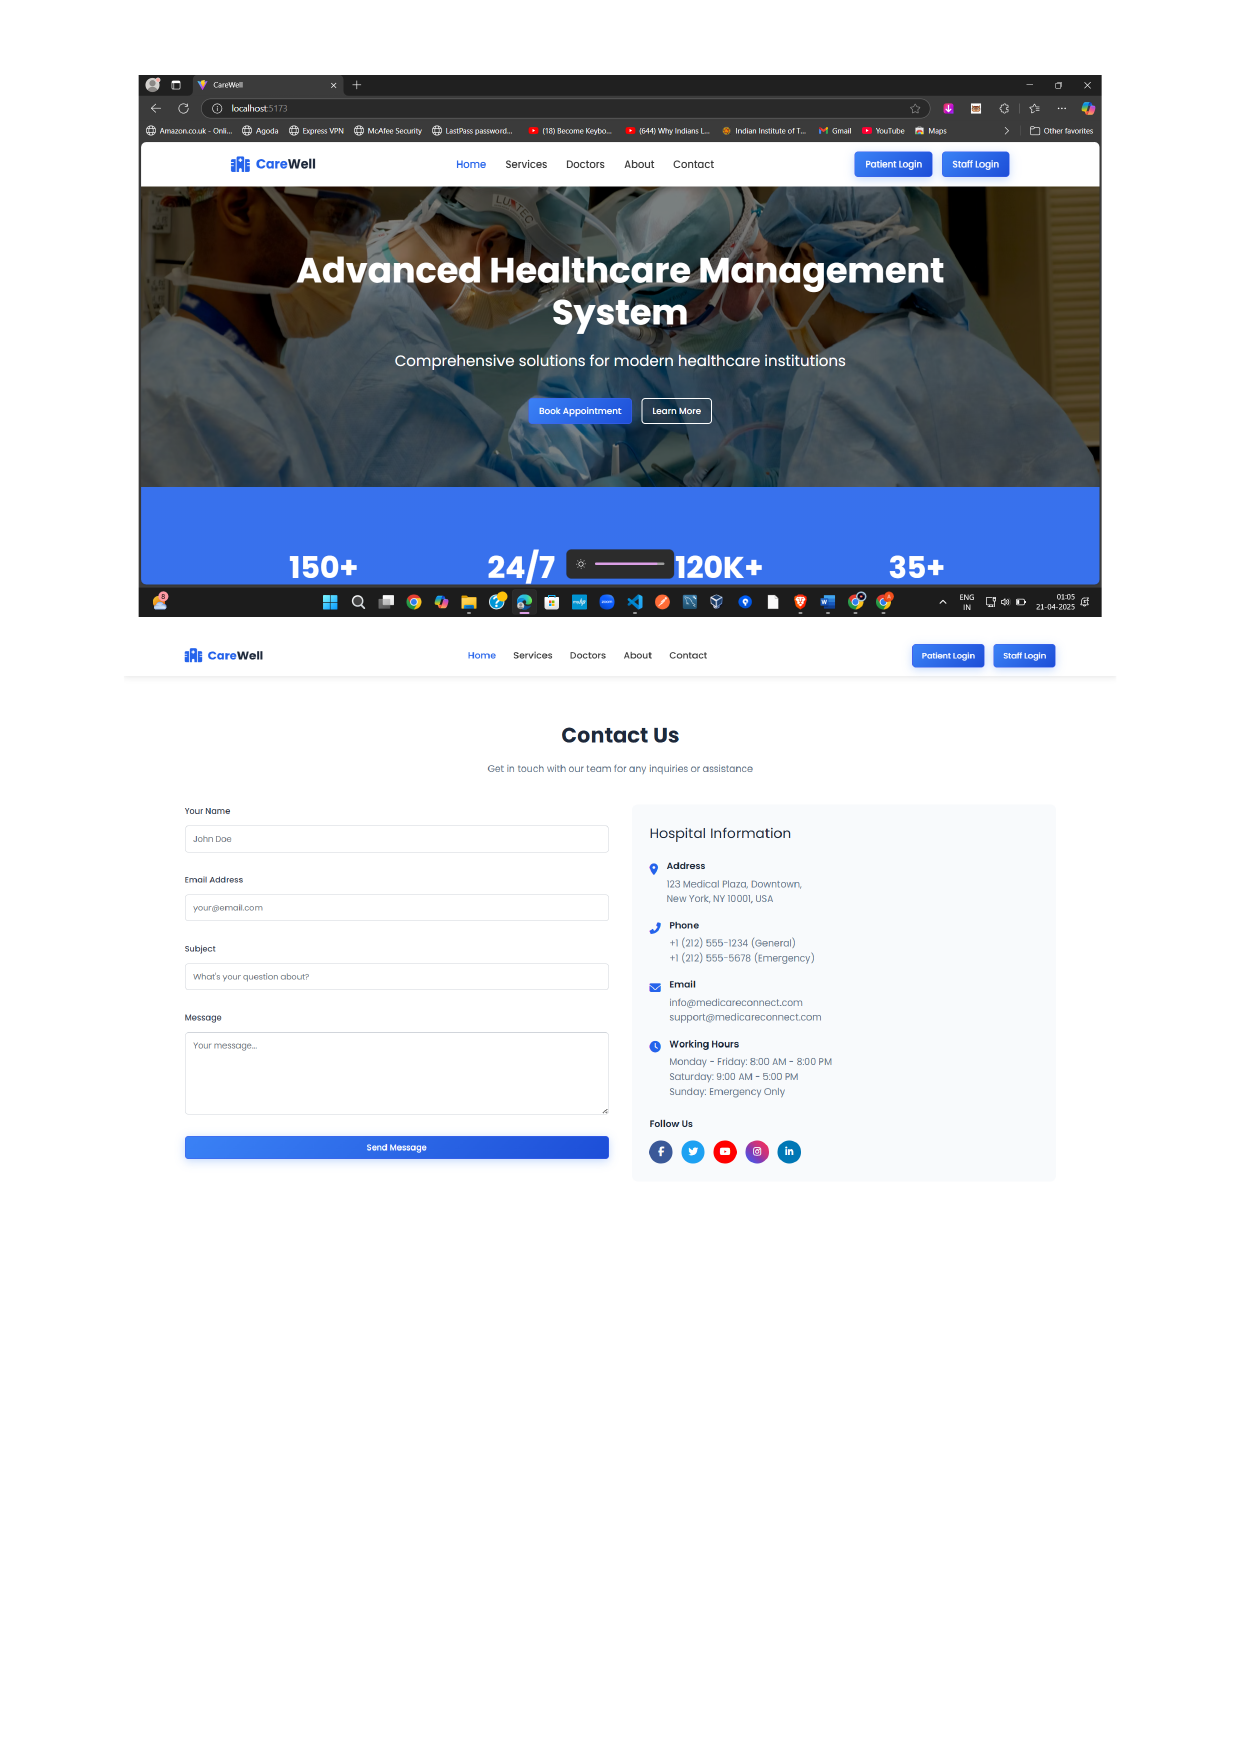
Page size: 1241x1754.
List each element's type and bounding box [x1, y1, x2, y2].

picture [123, 635, 1117, 1194]
picture [138, 75, 1102, 617]
